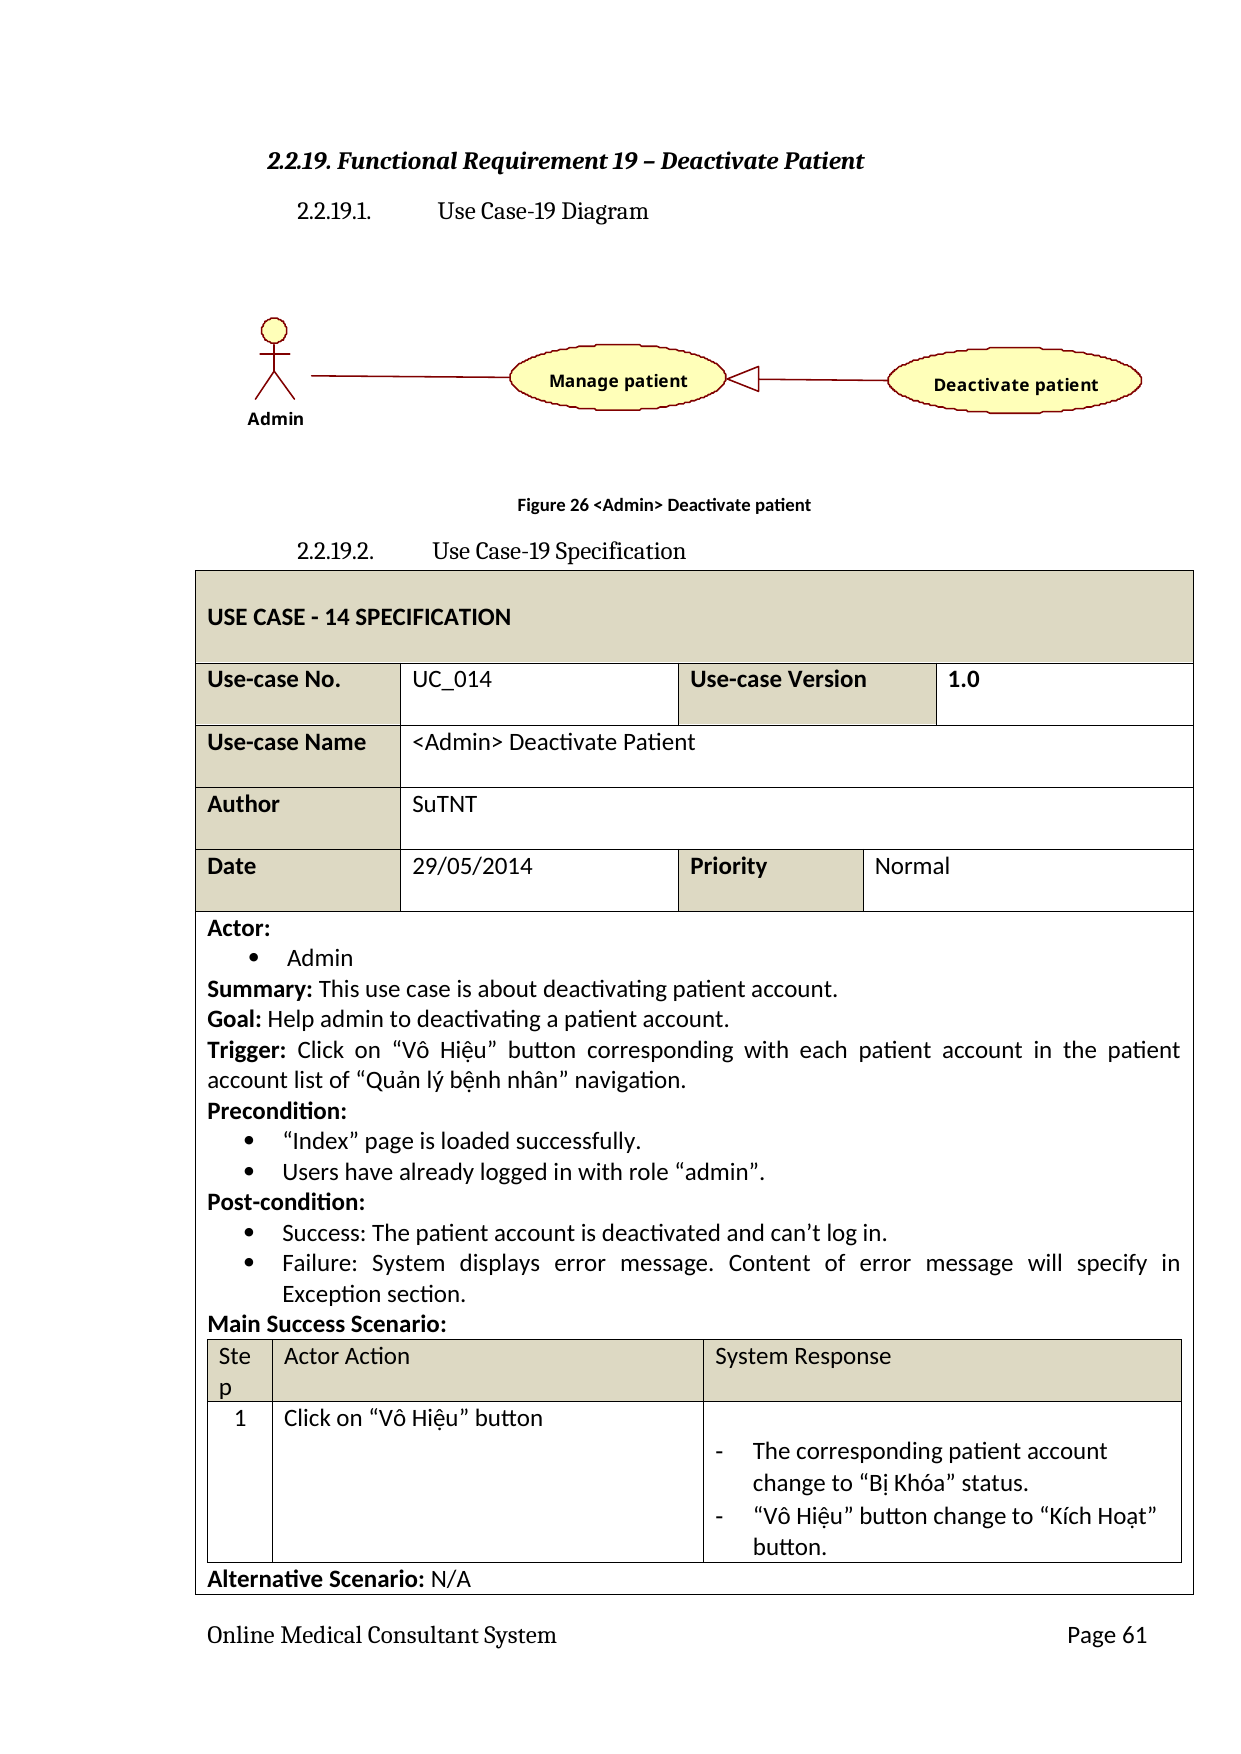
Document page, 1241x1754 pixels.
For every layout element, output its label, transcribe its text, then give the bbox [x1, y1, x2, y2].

table_cell Use-case Name [196, 726, 400, 787]
table_cell Priority [679, 850, 863, 911]
subtitle Use Case-19 Specification [282, 537, 1122, 566]
table_cell 1.0 [937, 664, 1193, 724]
table_cell Normal [864, 850, 1193, 911]
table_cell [196, 912, 1193, 1593]
table_header USE CASE - 14 SPECIFICATION [196, 571, 1193, 662]
table_cell SuTNT [401, 788, 1193, 849]
subtitle Use Case-19 Diagram [282, 197, 1122, 225]
table_cell Use-case Version [679, 664, 936, 724]
table_cell Author [196, 788, 400, 849]
table_cell Use-case No. [196, 664, 400, 724]
table_cell Date [196, 850, 400, 911]
table_cell 29/05/2014 [401, 850, 678, 911]
table_cell <Admin> Deactivate Patient [401, 726, 1193, 787]
table_cell UC_014 [401, 664, 678, 724]
subtitle Functional Requirement 19 – Deactivate Patient [267, 147, 1122, 176]
text Figure 26 <Admin> Deactivate patient [207, 493, 1122, 516]
